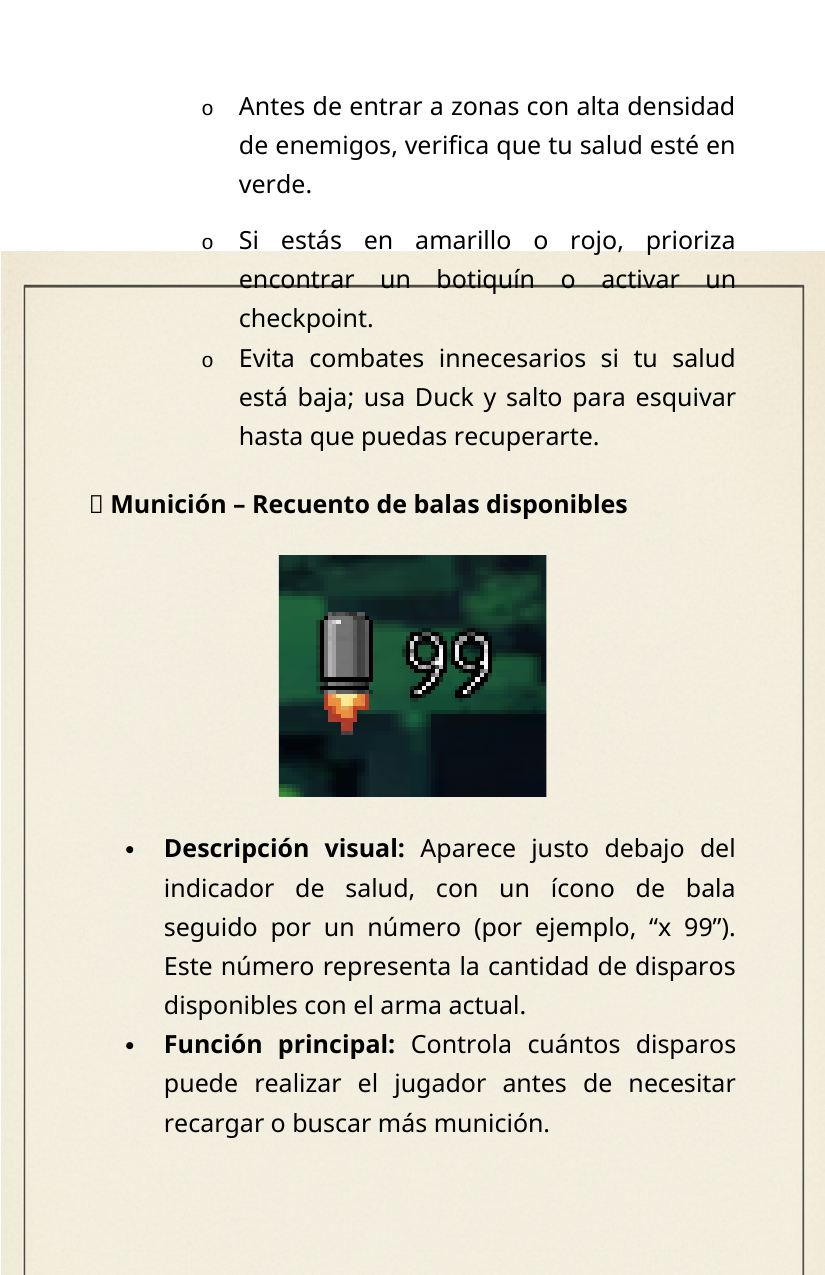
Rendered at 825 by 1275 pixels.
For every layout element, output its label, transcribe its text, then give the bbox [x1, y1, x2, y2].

picture [1, 251, 825, 1275]
list Función principal: Controla cuántos disparos puede realizar el jugador antes de necesitar recargar o buscar más munición. [126, 1027, 736, 1139]
text 🔫 Munición – Recuento de balas disponibles [89, 487, 736, 521]
list Antes de entrar a zonas con alta densidad de enemigos, verifica que tu salud esté en verde. [201, 89, 736, 201]
list Descripción visual: Aparece justo debajo del indicador de salud, con un ícono de bala seguido por un número (por ejemplo, “x 99”). Este número representa la cantidad de disparos disponibles con el arma actual. [126, 831, 736, 1022]
list Evita combates innecesarios si tu salud está baja; usa Duck y salto para esquivar hasta que puedas recuperarte. [201, 340, 736, 453]
list Si estás en amarillo o rojo, prioriza encontrar un botiquín o activar un checkpoint. [201, 223, 736, 335]
